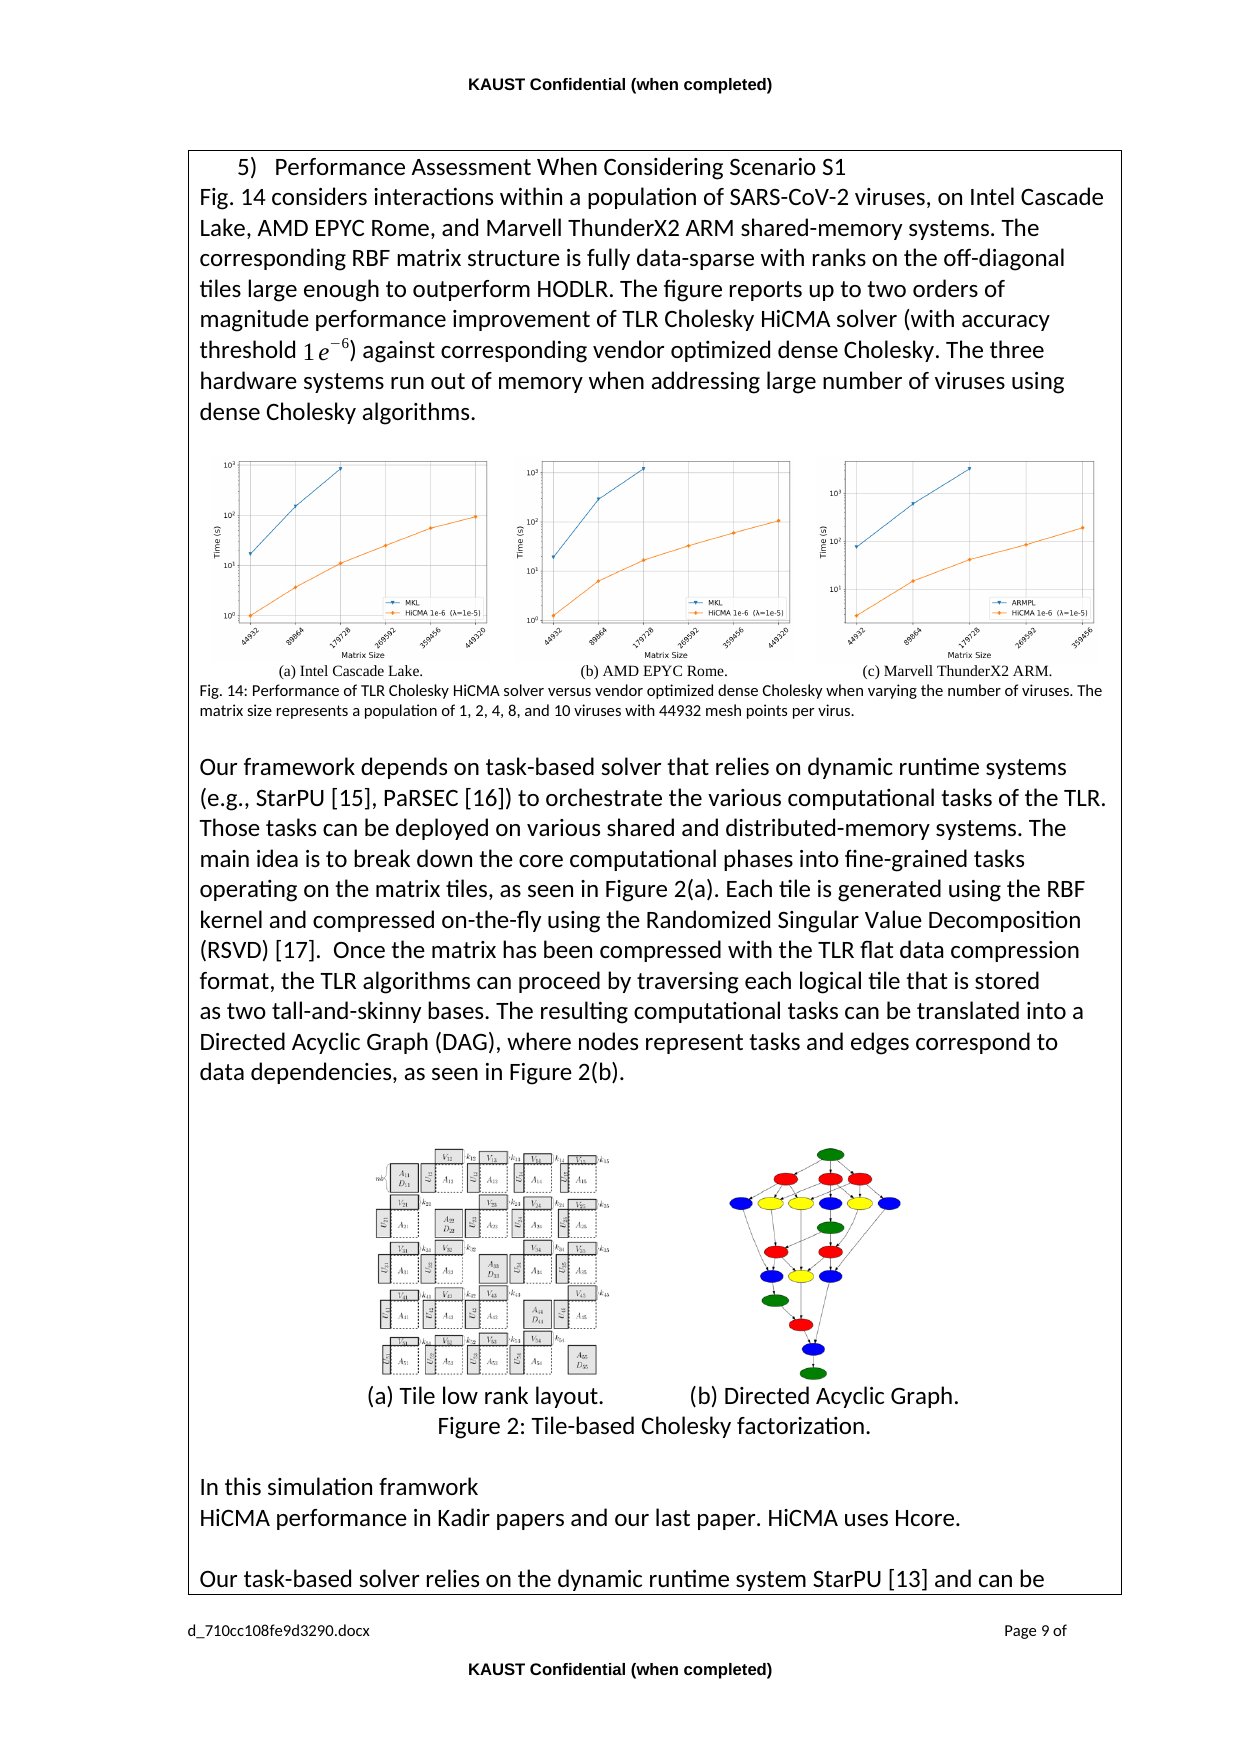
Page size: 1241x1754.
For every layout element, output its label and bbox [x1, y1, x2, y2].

picture [374, 1147, 611, 1380]
picture [729, 1148, 901, 1380]
table_header [189, 151, 1121, 1594]
